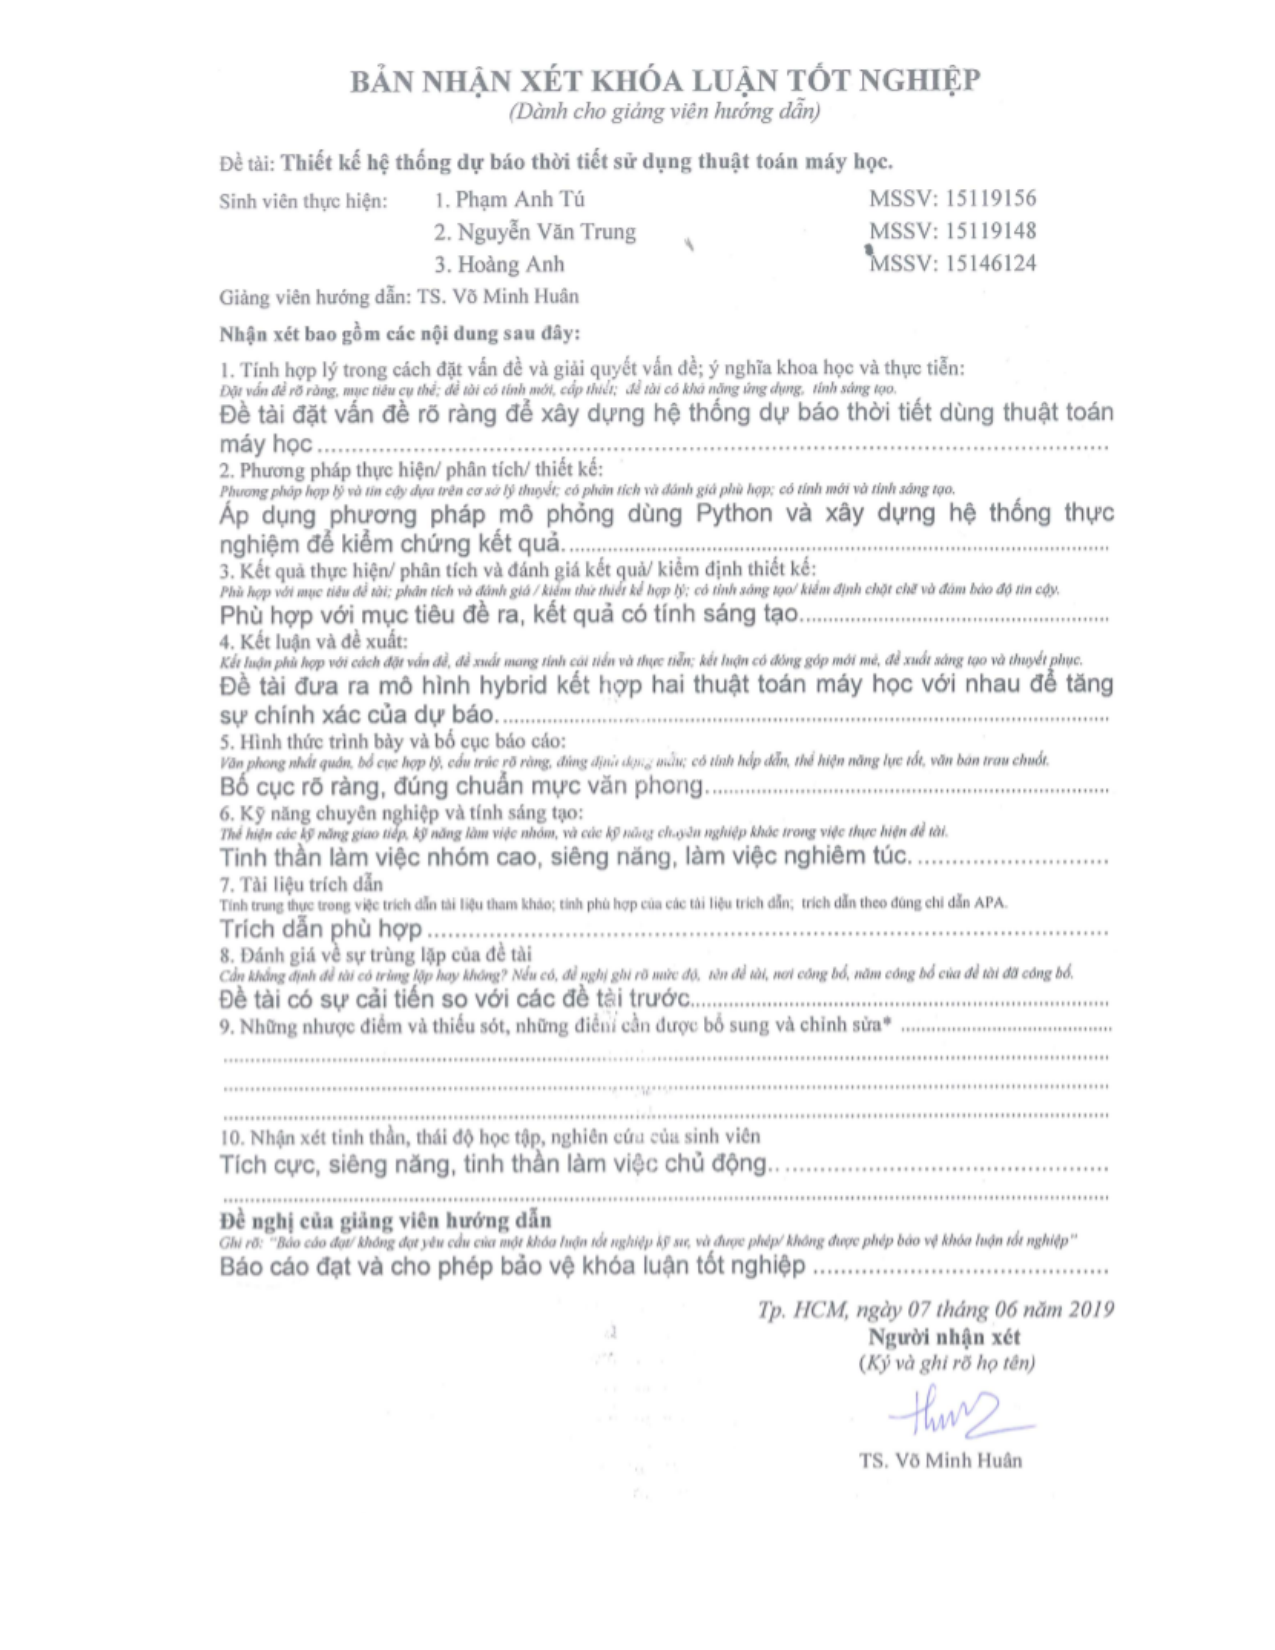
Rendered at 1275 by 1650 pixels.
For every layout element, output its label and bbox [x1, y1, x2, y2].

picture [206, 59, 1128, 1513]
